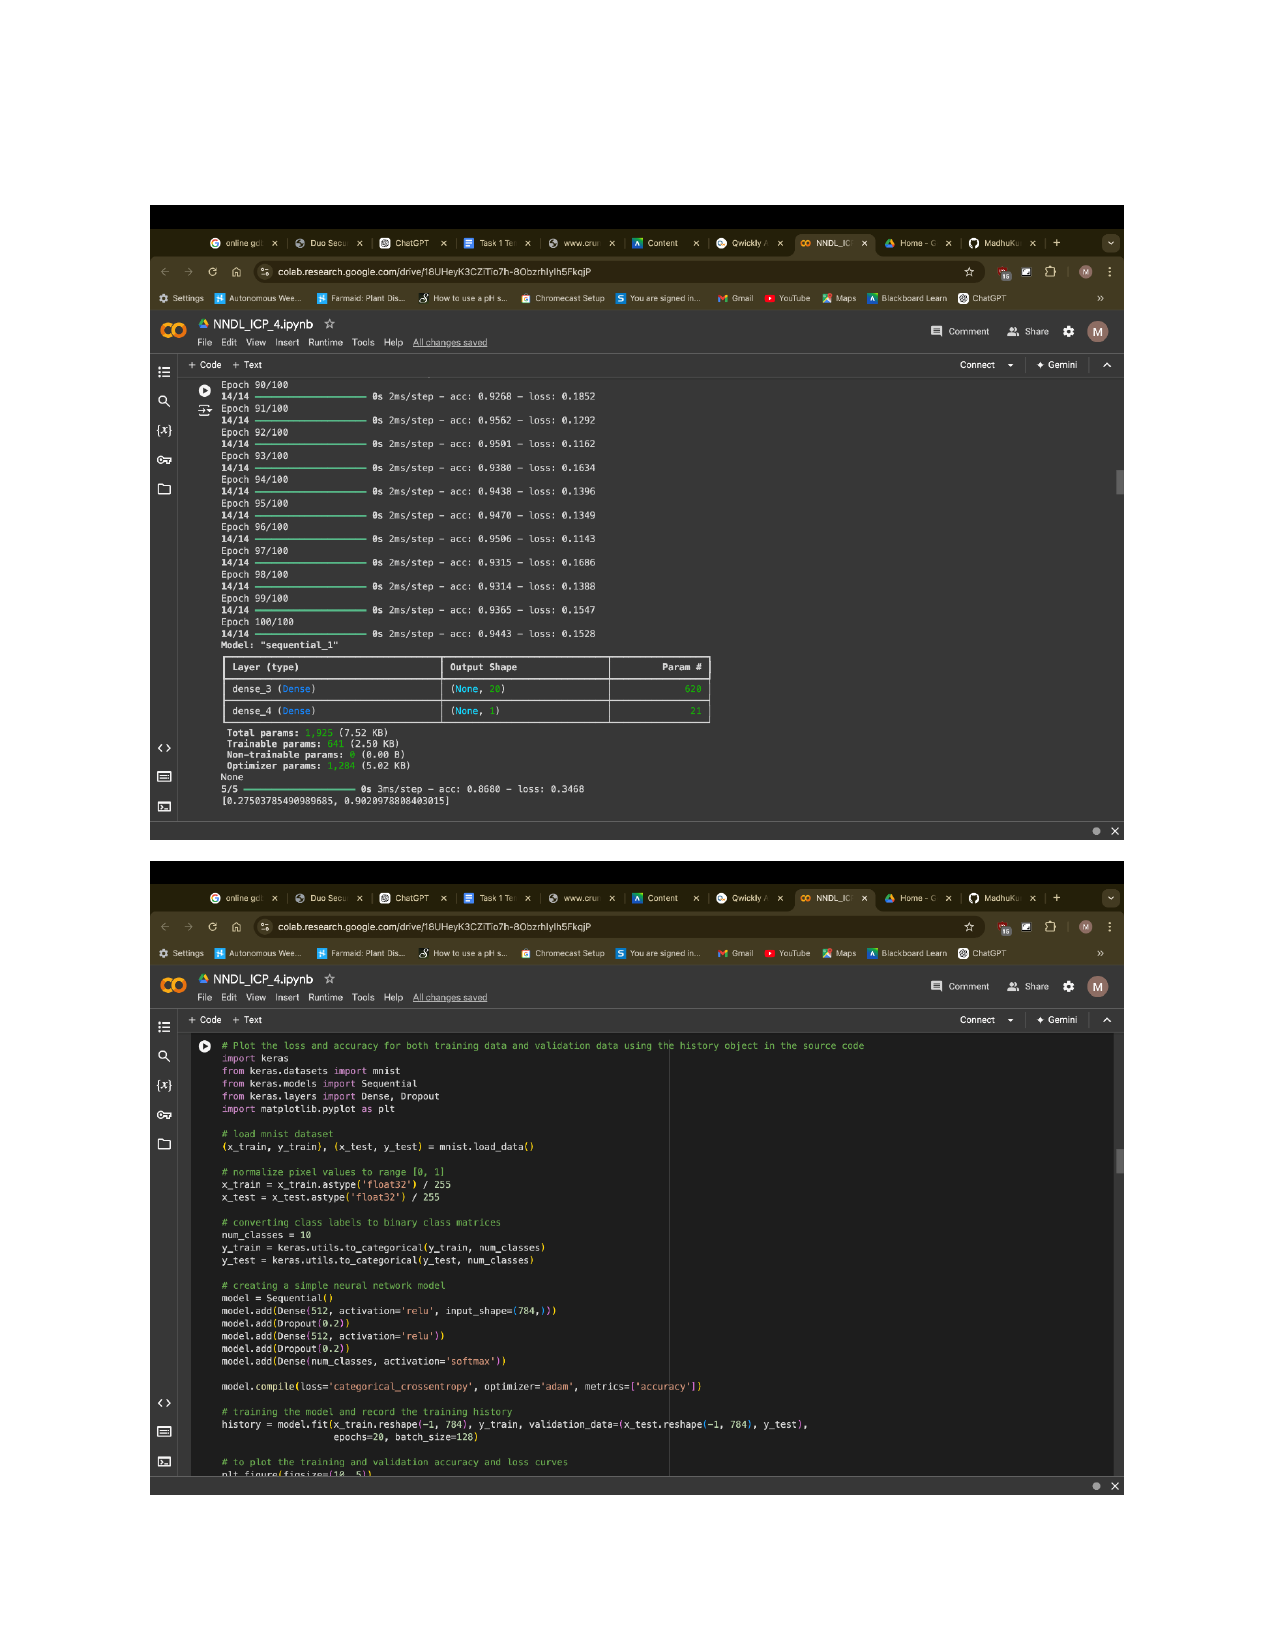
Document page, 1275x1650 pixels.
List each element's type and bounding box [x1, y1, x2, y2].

picture [150, 205, 1124, 840]
picture [150, 861, 1124, 1495]
